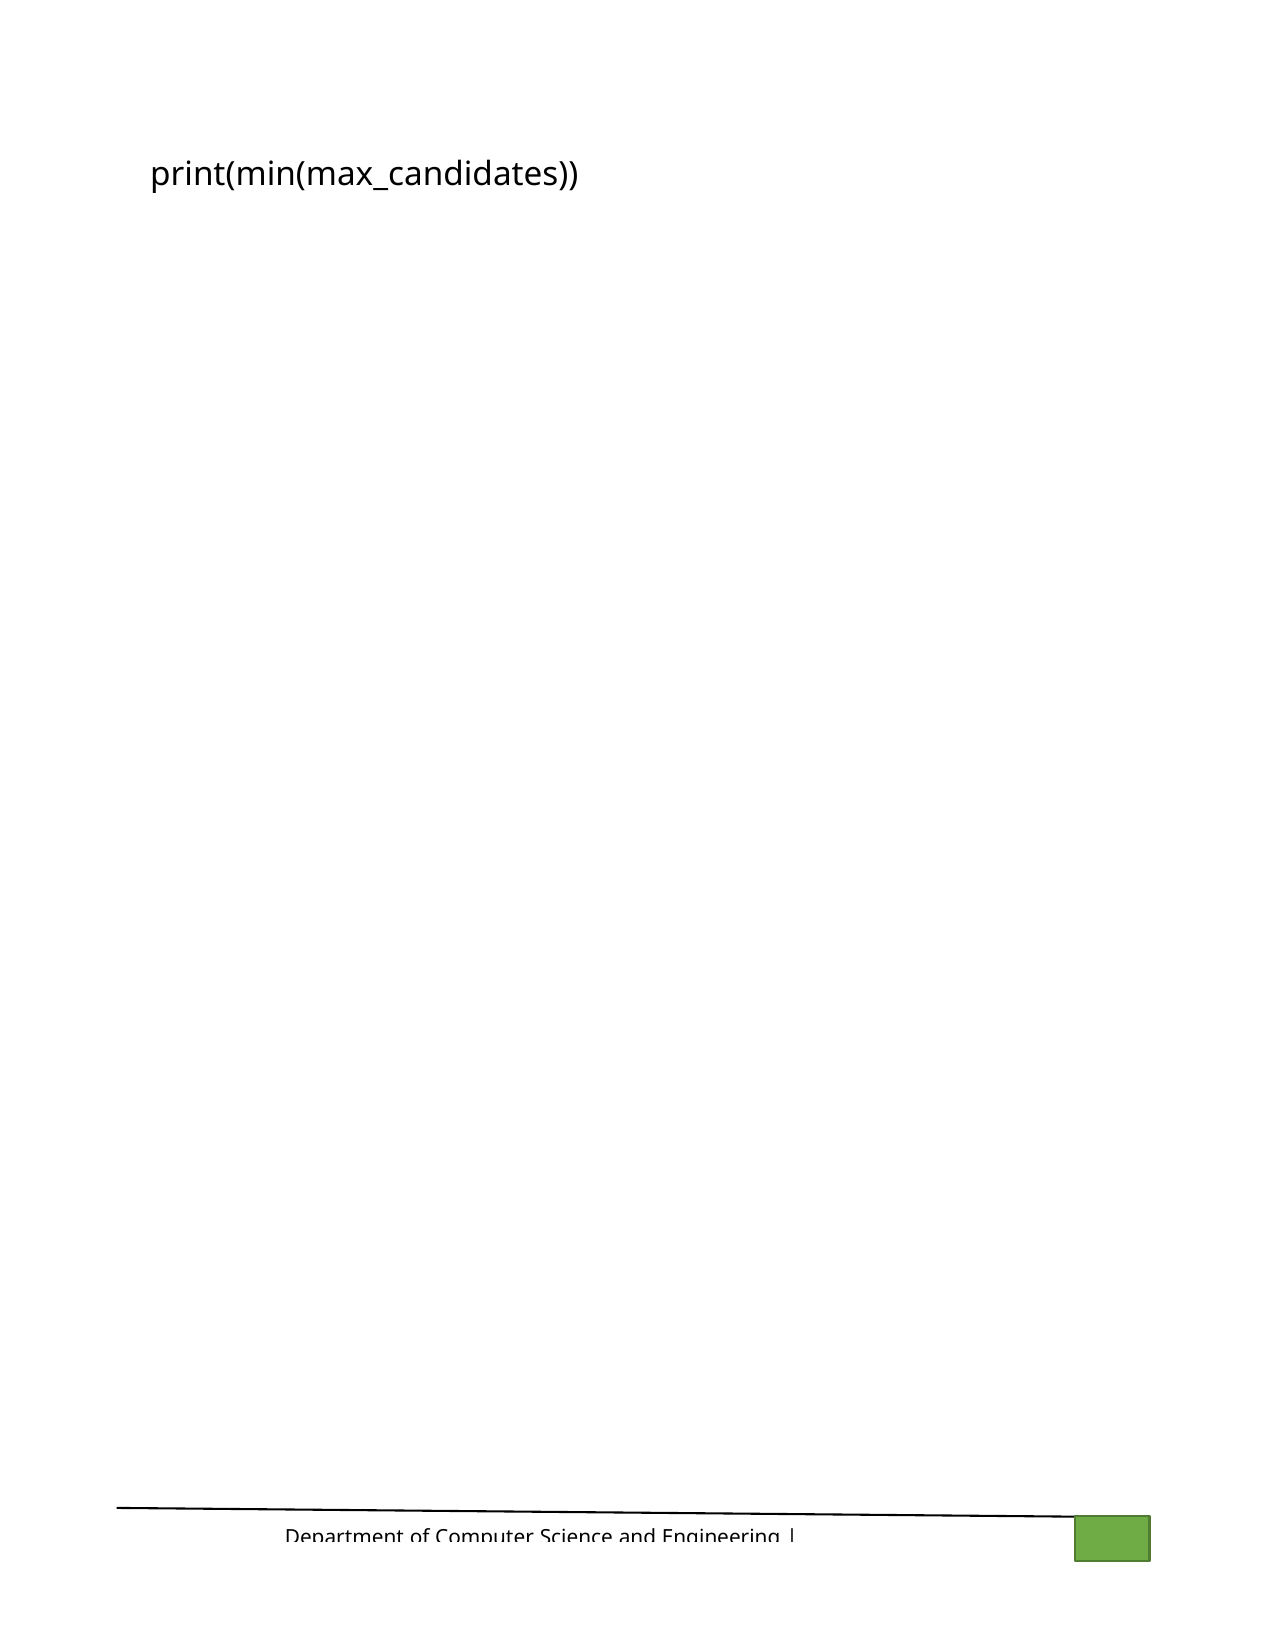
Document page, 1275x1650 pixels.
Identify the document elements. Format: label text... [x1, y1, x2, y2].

text print(min(max_candidates)) [150, 150, 1162, 195]
